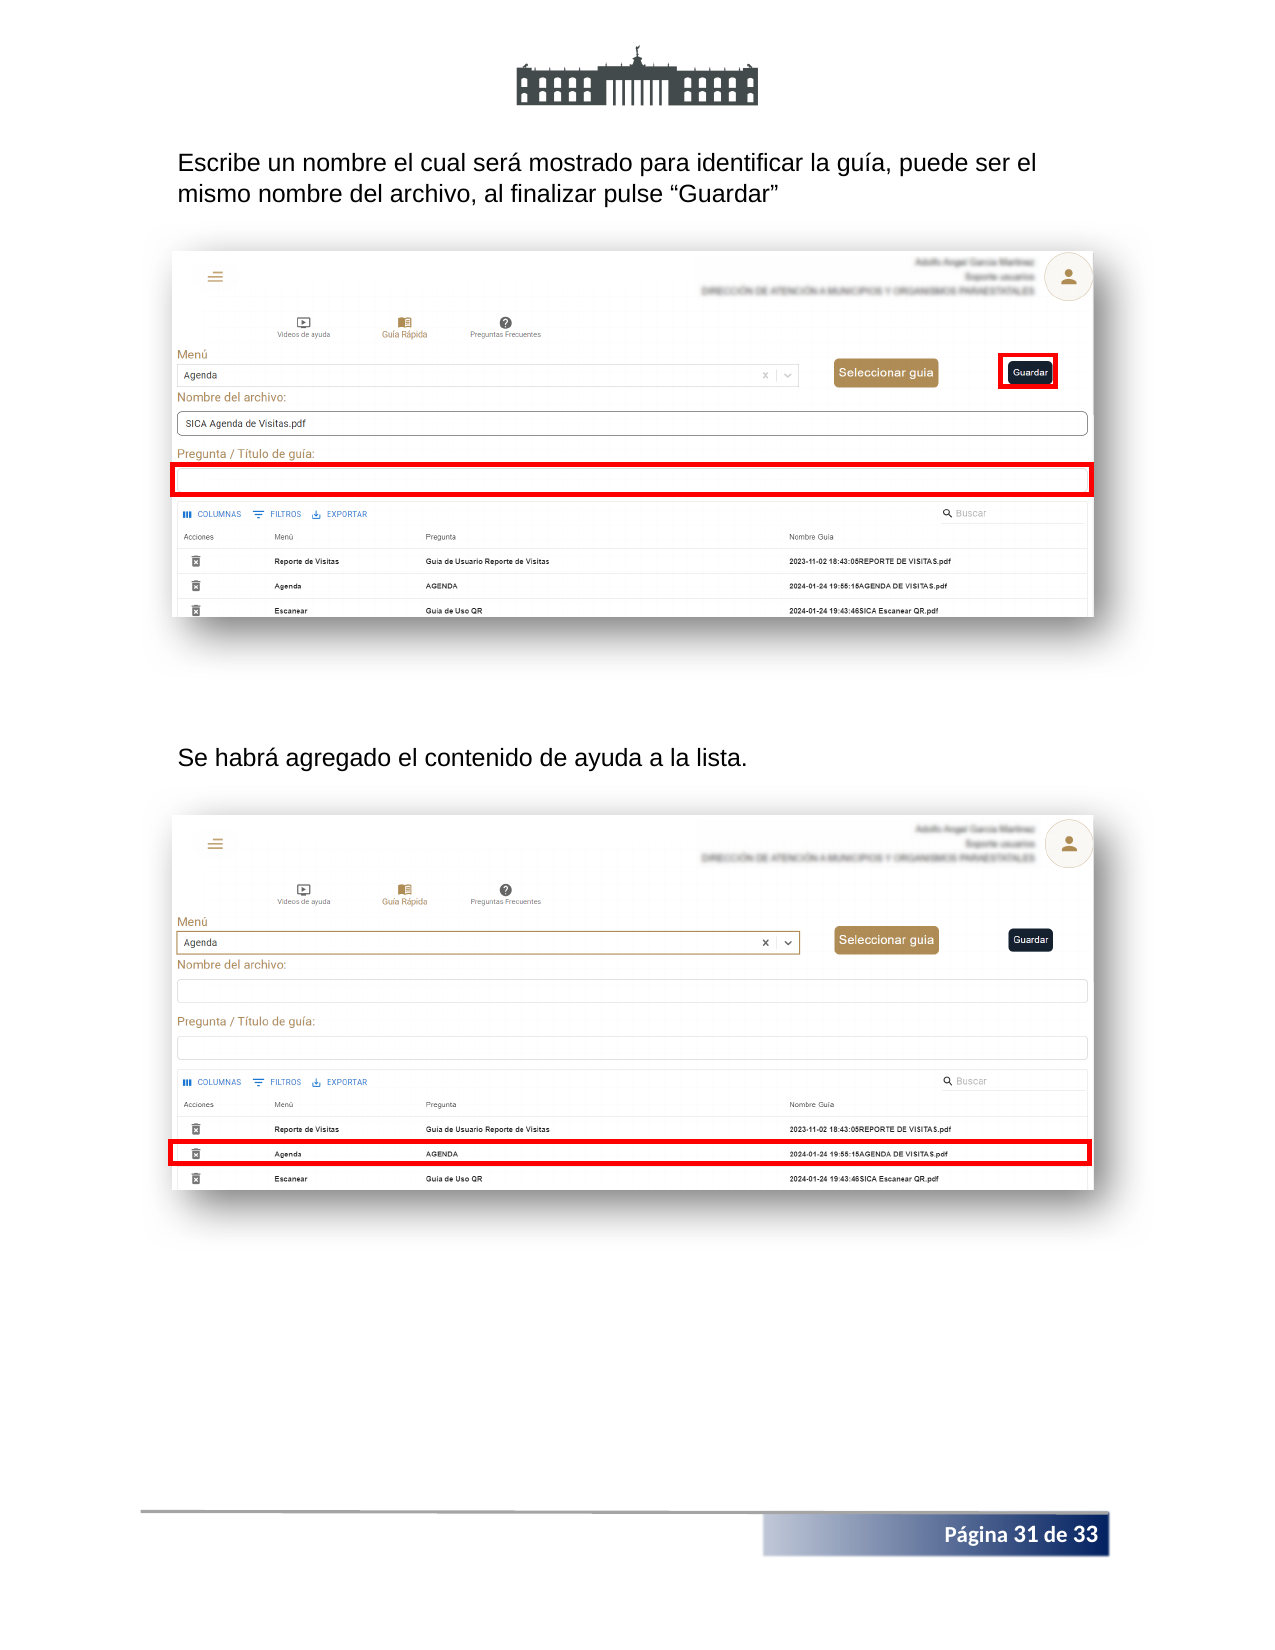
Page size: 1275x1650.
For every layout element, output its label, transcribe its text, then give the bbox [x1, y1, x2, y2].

picture [172, 251, 1094, 462]
picture [173, 1144, 1087, 1161]
picture [172, 497, 1094, 617]
text Escribe un nombre el cual será mostrado para identificar la guía, puede ser el mismo nombre del archivo, al finalizar pulse “Guardar” [177, 148, 1098, 207]
picture [175, 467, 1089, 492]
text Se habrá agregado el contenido de ayuda a la lista. [177, 743, 1098, 772]
picture [515, 42, 760, 120]
picture [172, 815, 1094, 1190]
